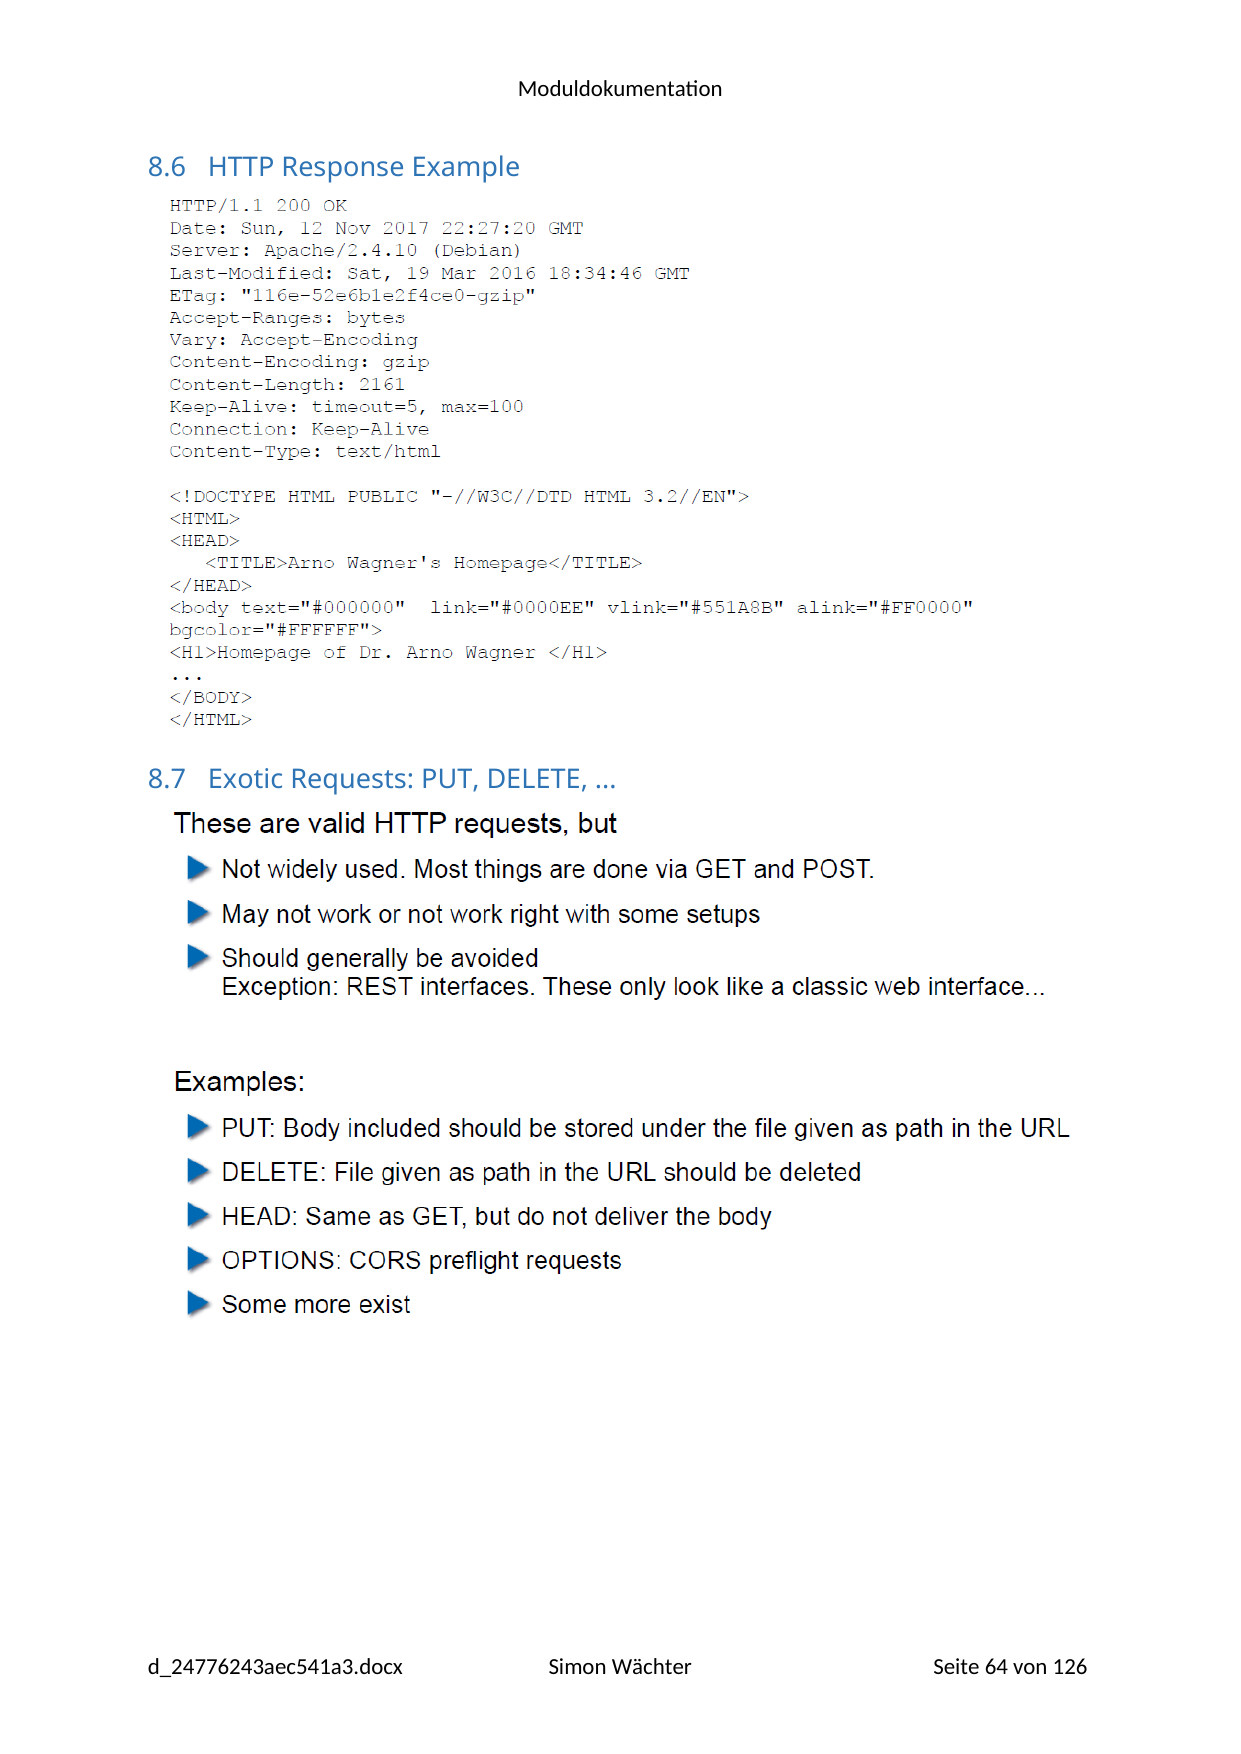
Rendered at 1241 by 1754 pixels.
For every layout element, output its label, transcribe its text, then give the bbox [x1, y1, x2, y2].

picture [147, 187, 1093, 741]
subtitle HTTP Response Example [148, 148, 1093, 184]
picture [147, 799, 1093, 1332]
subtitle Exotic Requests: PUT, DELETE, ... [148, 760, 1093, 797]
